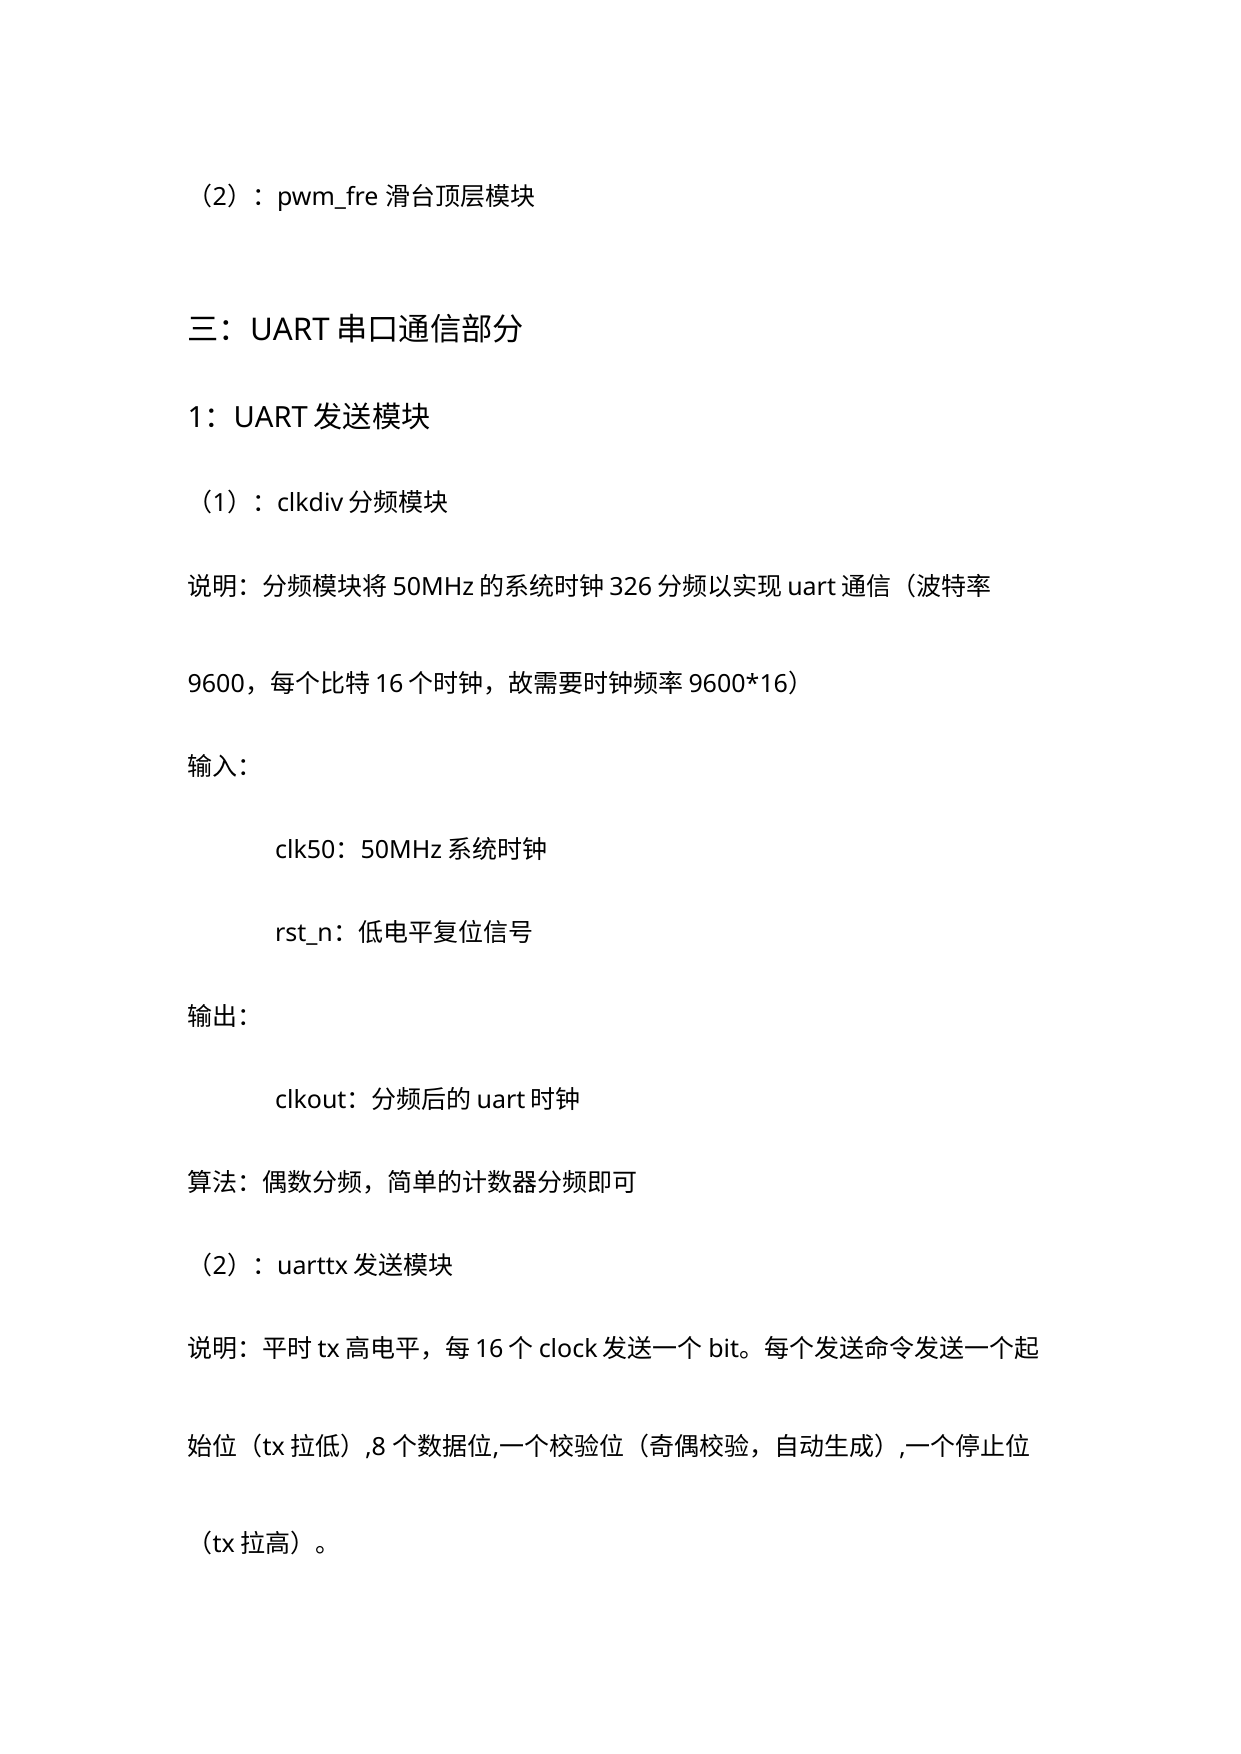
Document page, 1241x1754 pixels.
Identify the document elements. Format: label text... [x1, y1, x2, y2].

text （1）：clkdiv分频模块 [187, 468, 1053, 533]
text 输出： [187, 982, 1053, 1047]
text （2）：pwm_fre 滑台顶层模块 [187, 162, 1053, 227]
text 说明：平时tx高电平，每16个clock发送一个 bit。每个发送命令发送一个起始位（tx拉低）,8 个数据位,一个校验位（奇偶校验，自动生成）,一个停止位（tx拉高）。 [187, 1314, 1053, 1574]
text （2）：uarttx发送模块 [187, 1231, 1053, 1296]
text rst_n：低电平复位信号 [231, 898, 1053, 963]
text clk50：50MHz系统时钟 [231, 815, 1053, 880]
text 输入： [187, 732, 1053, 797]
text 三：UART串口通信部分 [187, 294, 1053, 359]
text clkout：分频后的uart时钟 [231, 1065, 1053, 1130]
text 说明：分频模块将50MHz的系统时钟326分频以实现uart通信（波特率9600，每个比特16个时钟，故需要时钟频率9600*16） [187, 552, 1053, 714]
text 算法：偶数分频，简单的计数器分频即可 [187, 1148, 1053, 1213]
text 1：UART发送模块 [187, 382, 1053, 447]
